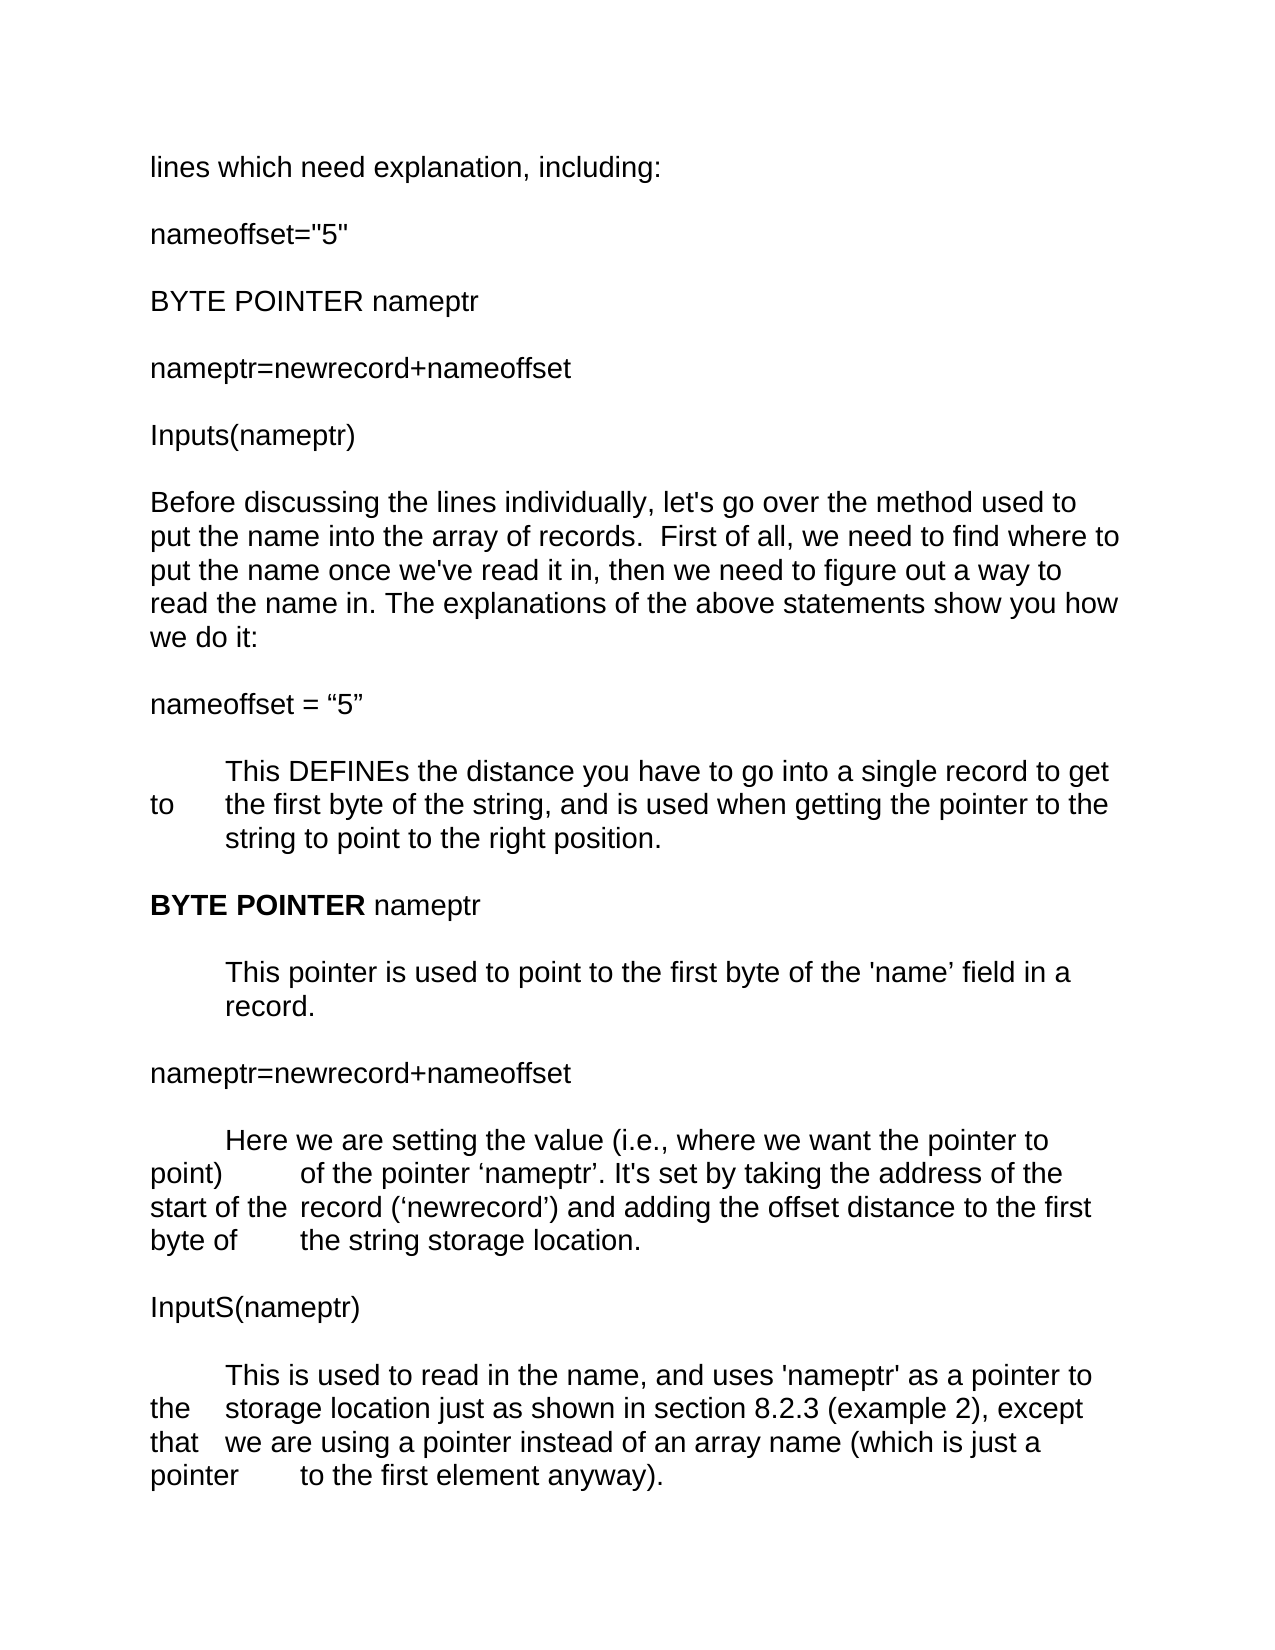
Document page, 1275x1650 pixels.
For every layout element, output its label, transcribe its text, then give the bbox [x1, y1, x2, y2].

text InputS(nameptr) [150, 1290, 1125, 1324]
text nameoffset = “5” [150, 687, 1125, 720]
text This DEFINEs the distance you have to go into a single record to get to the first byte of the string, and is used when getting the pointer to the string to point to the right position. [150, 754, 1125, 854]
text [150, 150, 1125, 183]
text BYTE POINTER nameptr [150, 284, 1125, 318]
text Before discussing the lines individually, let's go over the method used to put the name into the array of records. First of all, we need to find where to put the name once we've read it in, then we need to figure out a way to read the name in. The explanations of the above statements show you how we do it: [150, 485, 1125, 653]
text nameptr=newrecord+nameoffset [150, 351, 1125, 385]
text Here we are setting the value (i.e., where we want the pointer to point) of the pointer ‘nameptr’. It's set by taking the address of the start of the record (‘newrecord’) and adding the offset distance to the first byte of the string storage location. [150, 1123, 1125, 1257]
text This is used to read in the name, and uses 'nameptr' as a pointer to the storage location just as shown in section 8.2.3 (example 2), except that we are using a pointer instead of an array name (which is just a pointer to the first element anyway). [150, 1357, 1125, 1492]
text Inputs(nameptr) [150, 418, 1125, 452]
text nameoffset="5" [150, 217, 1125, 251]
text BYTE POINTER nameptr [150, 888, 1125, 921]
text nameptr=newrecord+nameoffset [150, 1056, 1125, 1089]
text This pointer is used to point to the first byte of the 'name’ field in a record. [150, 955, 1125, 1022]
